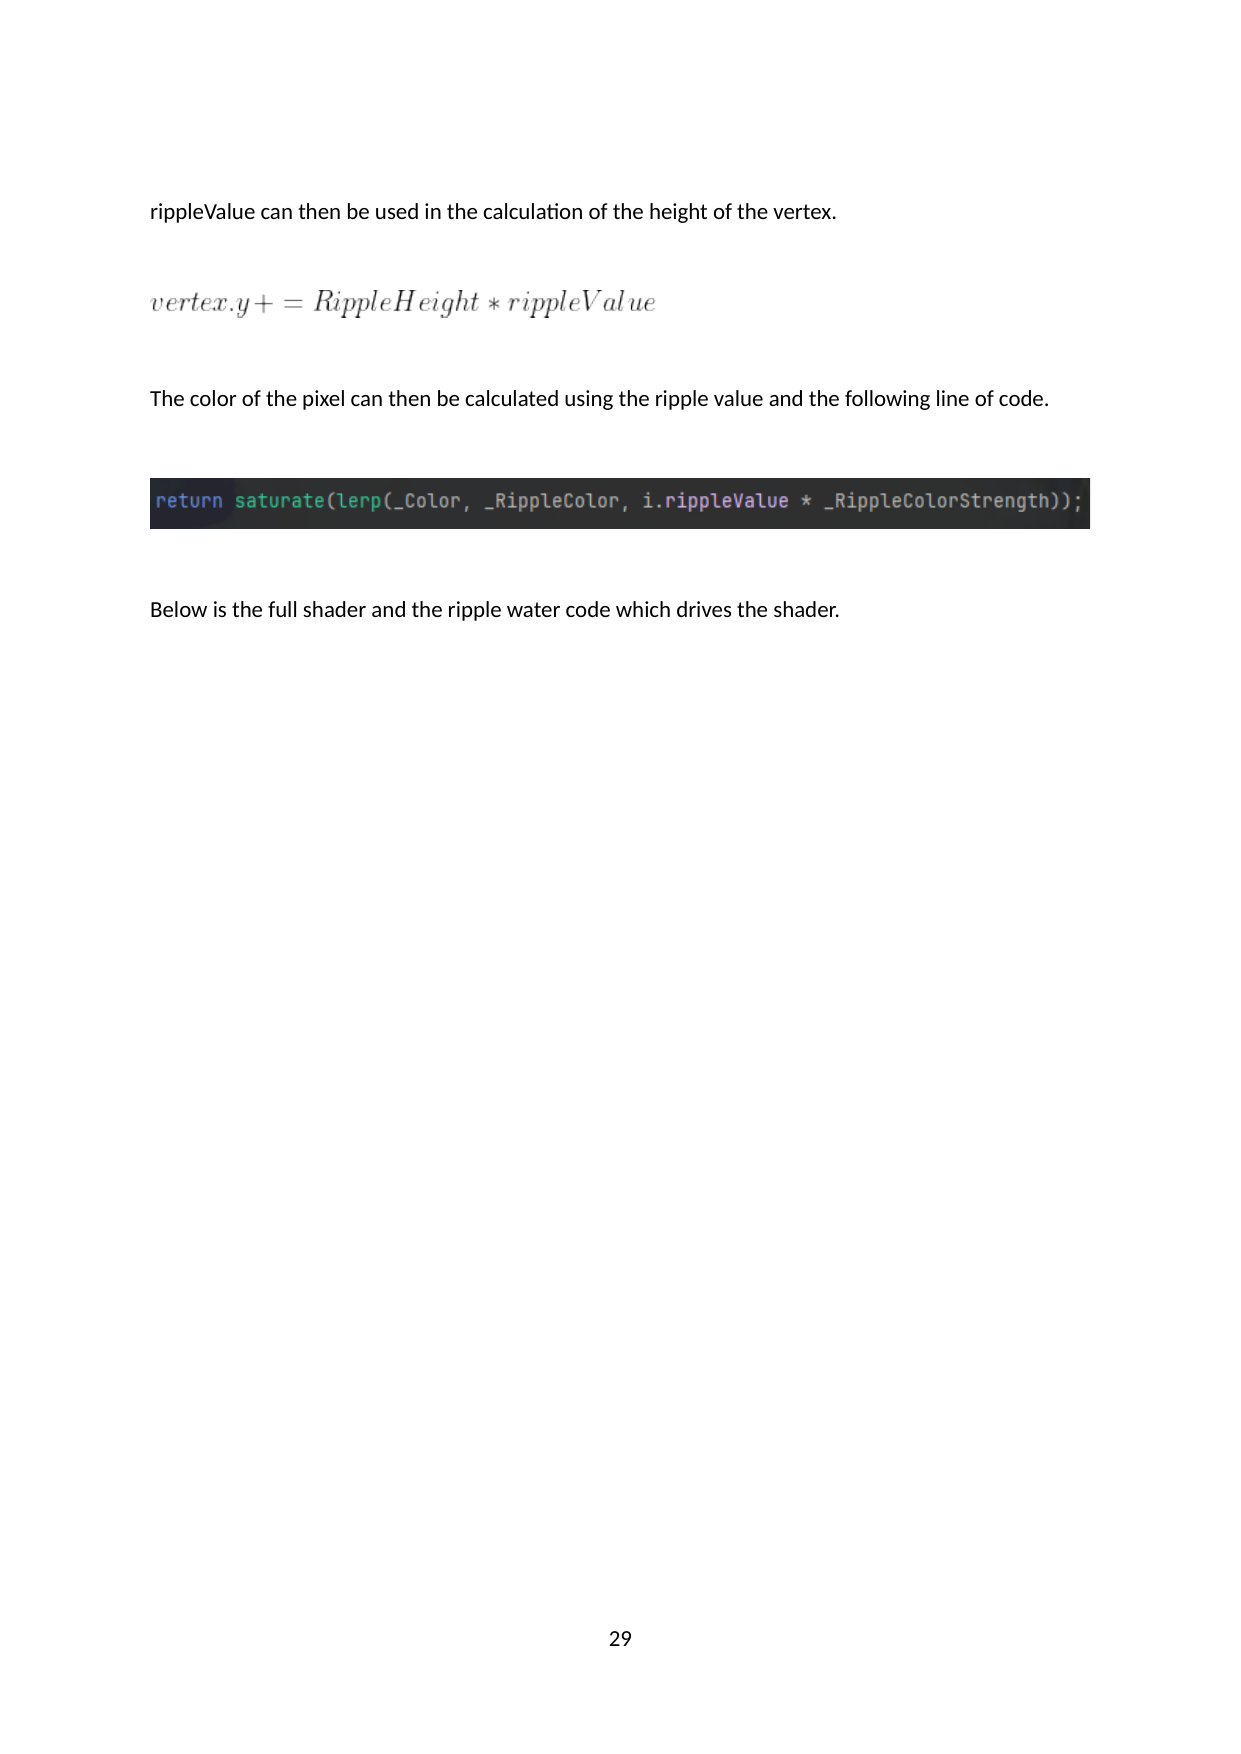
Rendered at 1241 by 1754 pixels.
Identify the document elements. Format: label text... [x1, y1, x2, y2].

text Below is the full shader and the ripple water code which drives the shader. [150, 595, 1090, 623]
picture [150, 290, 656, 318]
picture [150, 478, 1091, 529]
text The color of the pixel can then be calculated using the ripple value and the following line of code. [150, 384, 1090, 412]
text rippleValue can then be used in the calculation of the height of the vertex. [150, 197, 1090, 225]
